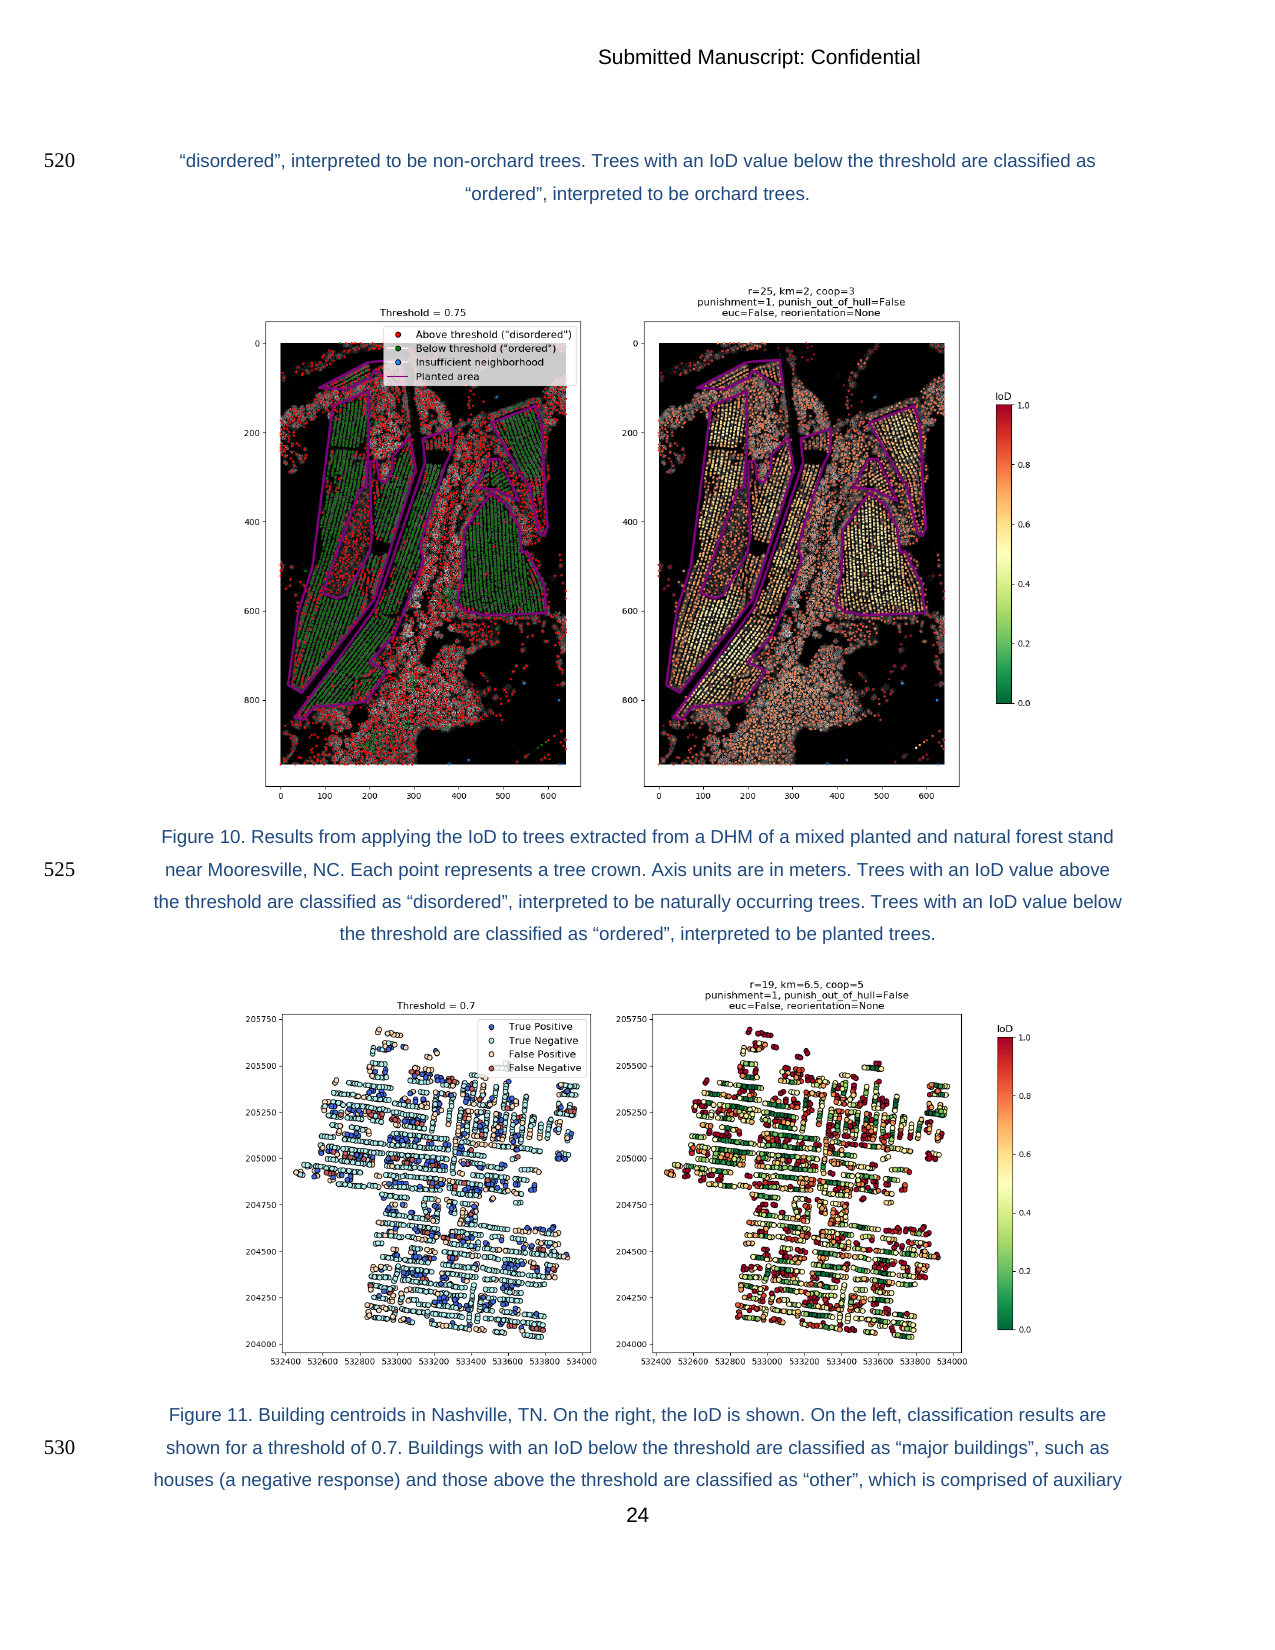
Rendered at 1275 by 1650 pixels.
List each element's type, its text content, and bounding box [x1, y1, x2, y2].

picture [237, 967, 1038, 1380]
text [150, 1404, 1125, 1490]
picture [229, 275, 1046, 814]
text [150, 150, 1125, 204]
text Figure 10. Results from applying the IoD to trees extracted from a DHM of a mixed planted and natural forest stand near Mooresville, NC. Each point represents a tree crown. Axis units are in meters. Trees with an IoD value above the threshold are classified as “disordered”, interpreted to be naturally occurring trees. Trees with an IoD value below the threshold are classified as “ordered”, interpreted to be planted trees. [150, 826, 1125, 945]
